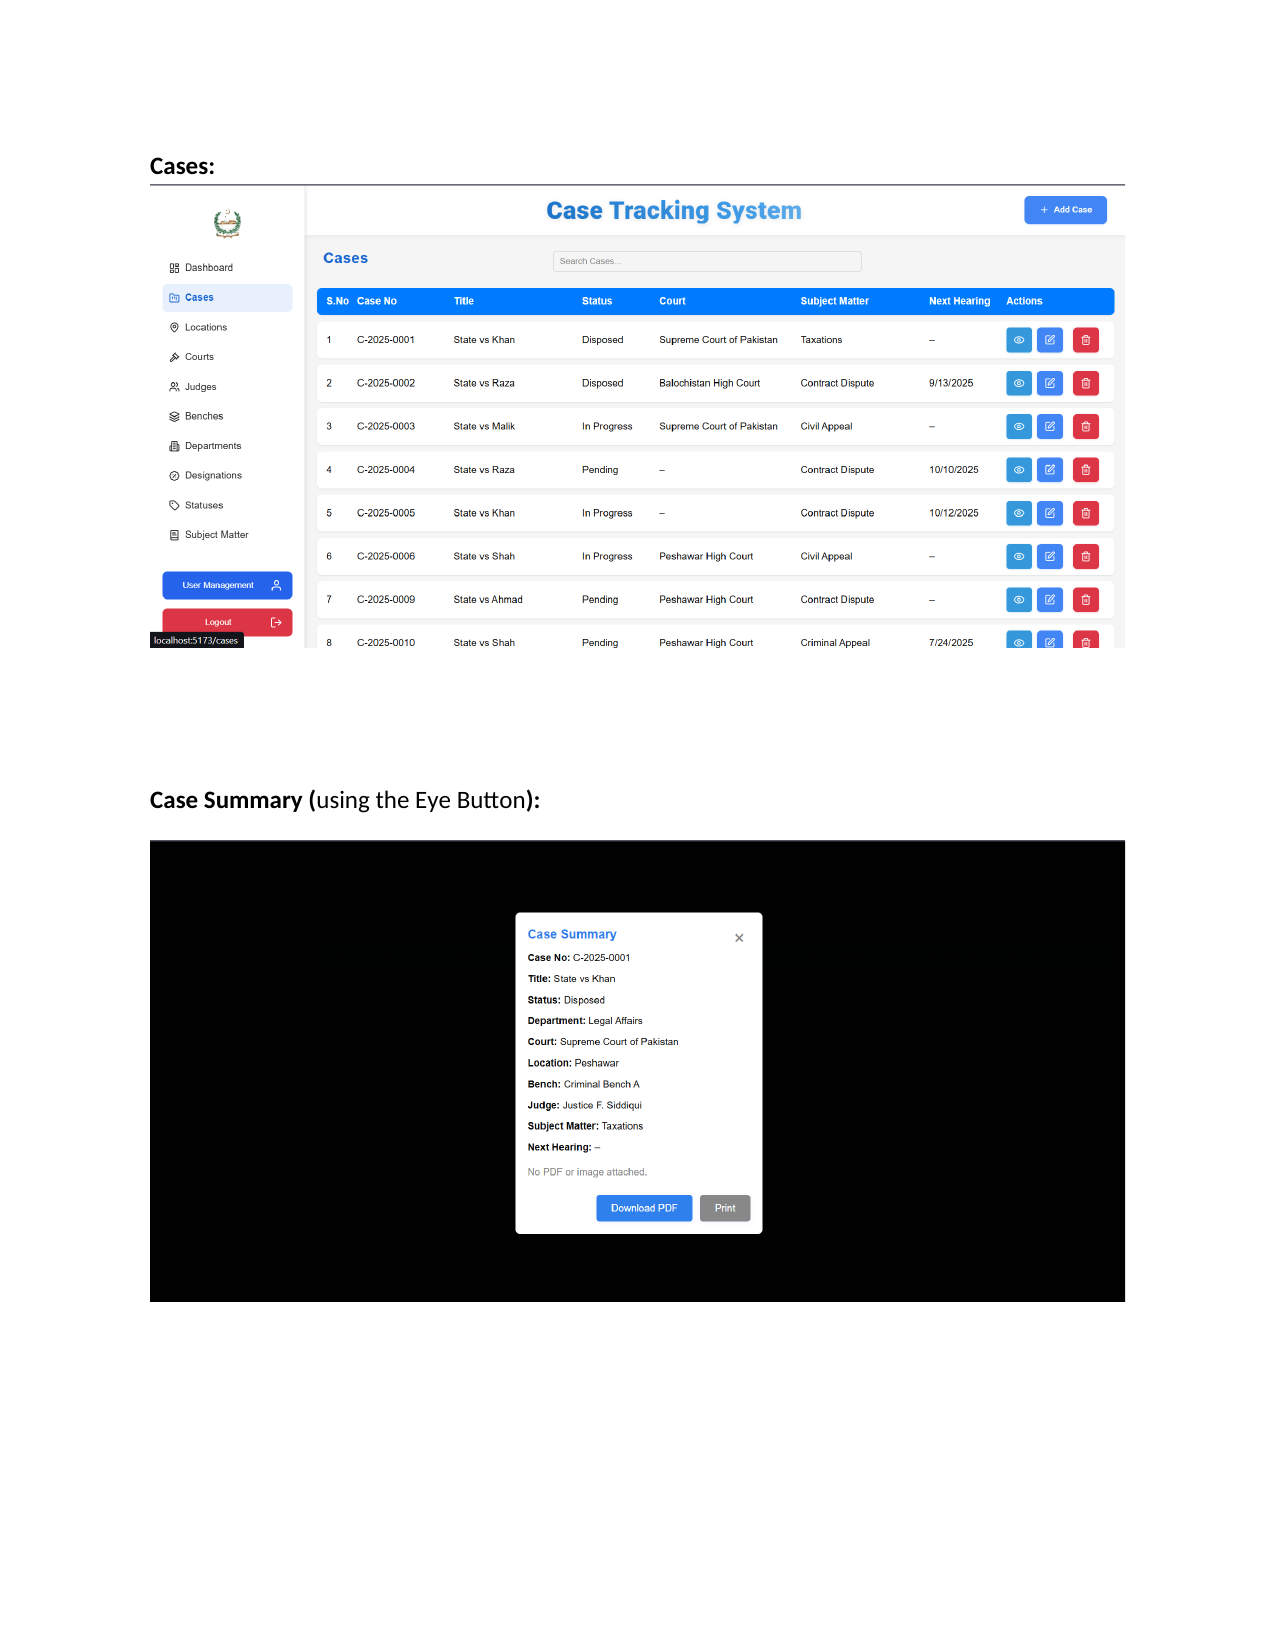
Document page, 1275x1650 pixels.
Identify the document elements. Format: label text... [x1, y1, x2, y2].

picture [150, 184, 1125, 648]
picture [150, 840, 1125, 1302]
text Cases: [150, 150, 1125, 184]
text Case Summary (using the Eye Button): [150, 784, 1125, 815]
